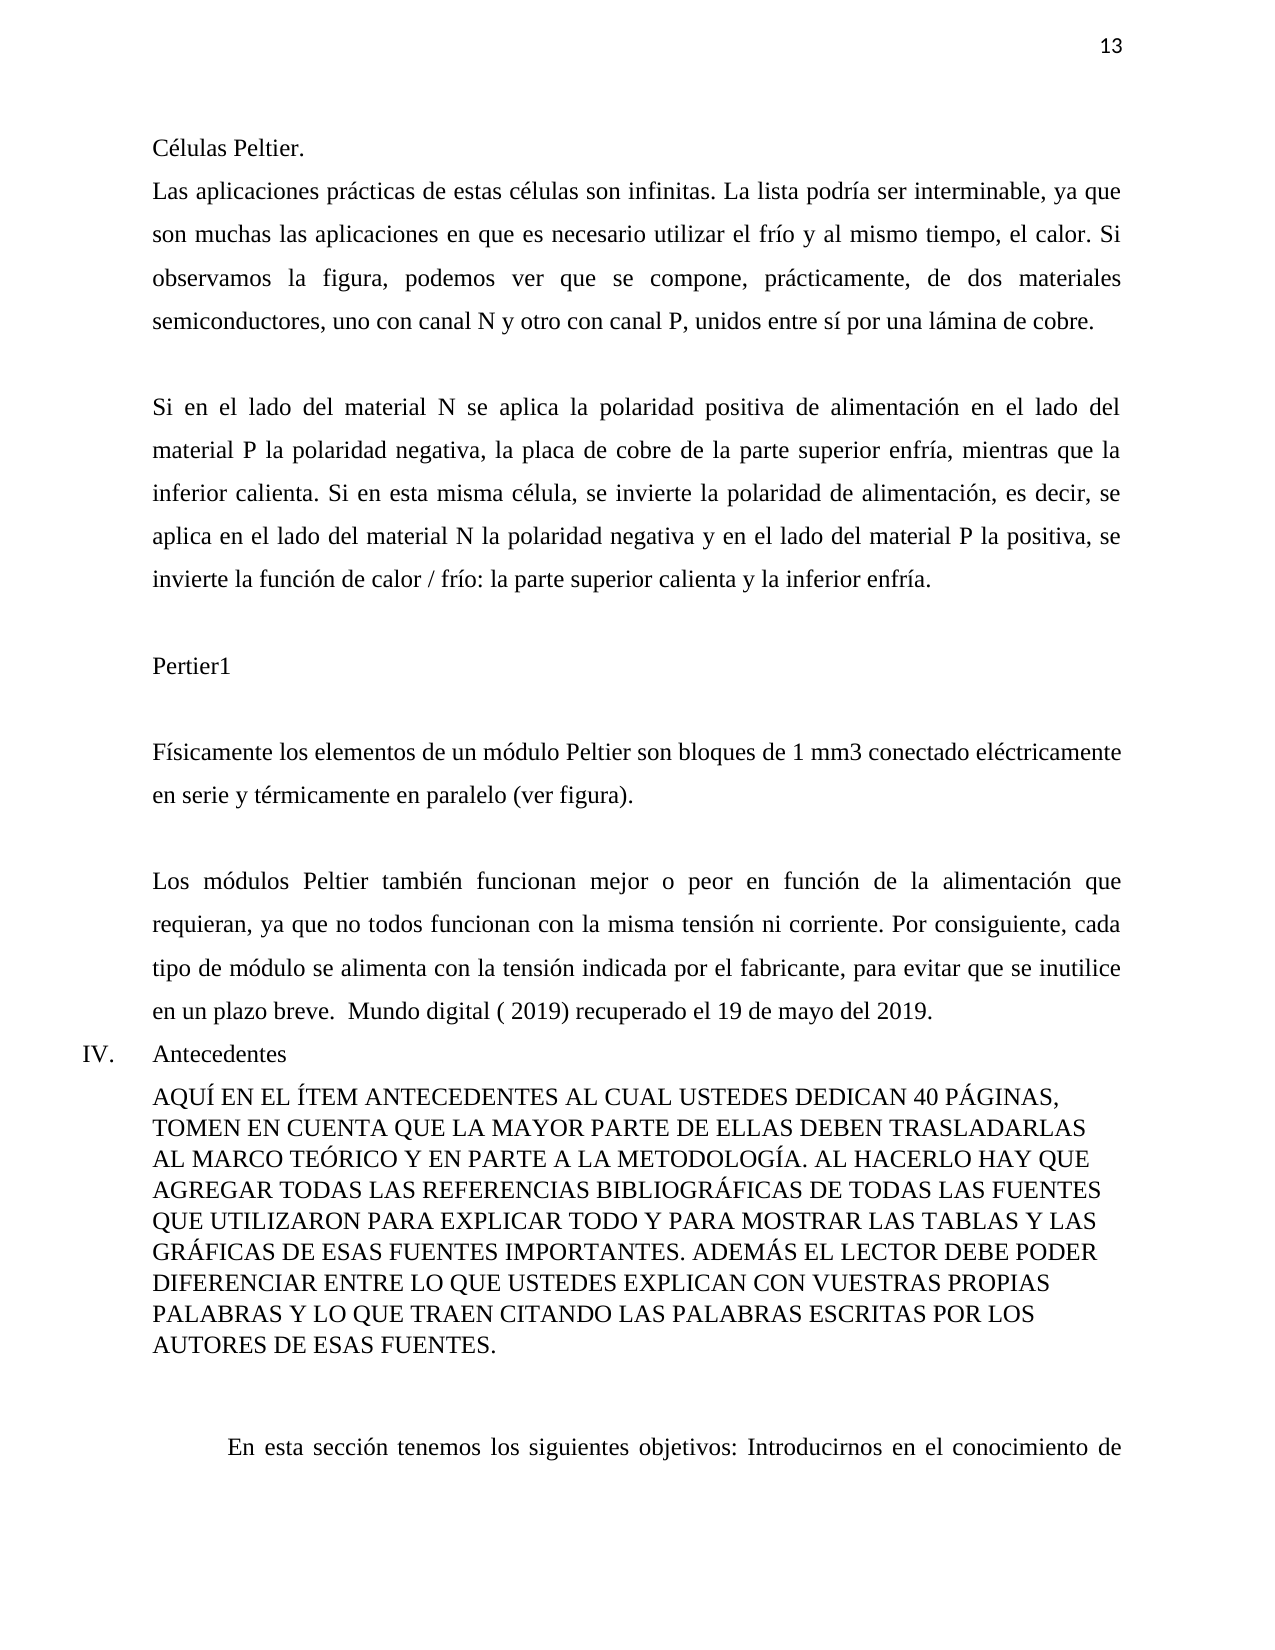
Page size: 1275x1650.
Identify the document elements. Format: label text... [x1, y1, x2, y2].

text Células Peltier. [152, 133, 1122, 162]
text Si en el lado del material N se aplica la polaridad positiva de alimentación en el lado del material P la polaridad negativa, la placa de cobre de la parte superior enfría, mientras que la inferior calienta. Si en esta misma célula, se invierte la polaridad de alimentación, es decir, se aplica en el lado del material N la polaridad negativa y en el lado del material P la positiva, se invierte la función de calor / frío: la parte superior calienta y la inferior enfría. [152, 392, 1122, 593]
text Los módulos Peltier también funcionan mejor o peor en función de la alimentación que requieran, ya que no todos funcionan con la misma tensión ni corriente. Por consiguiente, cada tipo de módulo se alimenta con la tensión indicada por el fabricante, para evitar que se inutilice en un plazo breve. Mundo digital ( 2019) recuperado el 19 de mayo del 2019. [152, 866, 1122, 1024]
text AQUÍ EN EL ÍTEM ANTECEDENTES AL CUAL USTEDES DEDICAN 40 PÁGINAS, TOMEN EN CUENTA QUE LA MAYOR PARTE DE ELLAS DEBEN TRASLADARLAS AL MARCO TEÓRICO Y EN PARTE A LA METODOLOGÍA. AL HACERLO HAY QUE AGREGAR TODAS LAS REFERENCIAS BIBLIOGRÁFICAS DE TODAS LAS FUENTES QUE UTILIZARON PARA EXPLICAR TODO Y PARA MOSTRAR LAS TABLAS Y LAS GRÁFICAS DE ESAS FUENTES IMPORTANTES. ADEMÁS EL LECTOR DEBE PODER DIFERENCIAR ENTRE LO QUE USTEDES EXPLICAN CON VUESTRAS PROPIAS PALABRAS Y LO QUE TRAEN CITANDO LAS PALABRAS ESCRITAS POR LOS AUTORES DE ESAS FUENTES. [152, 1082, 1122, 1359]
text Las aplicaciones prácticas de estas células son infinitas. La lista podría ser interminable, ya que son muchas las aplicaciones en que es necesario utilizar el frío y al mismo tiempo, el calor. Si observamos la figura, podemos ver que se compone, prácticamente, de dos materiales semiconductores, uno con canal N y otro con canal P, unidos entre sí por una lámina de cobre. [152, 176, 1122, 334]
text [152, 1432, 1122, 1460]
text Pertier1 [152, 651, 1122, 679]
list Antecedentes [114, 1039, 1122, 1068]
text Físicamente los elementos de un módulo Peltier son bloques de 1 mm3 conectado eléctricamente en serie y térmicamente en paralelo (ver figura). [152, 737, 1122, 809]
